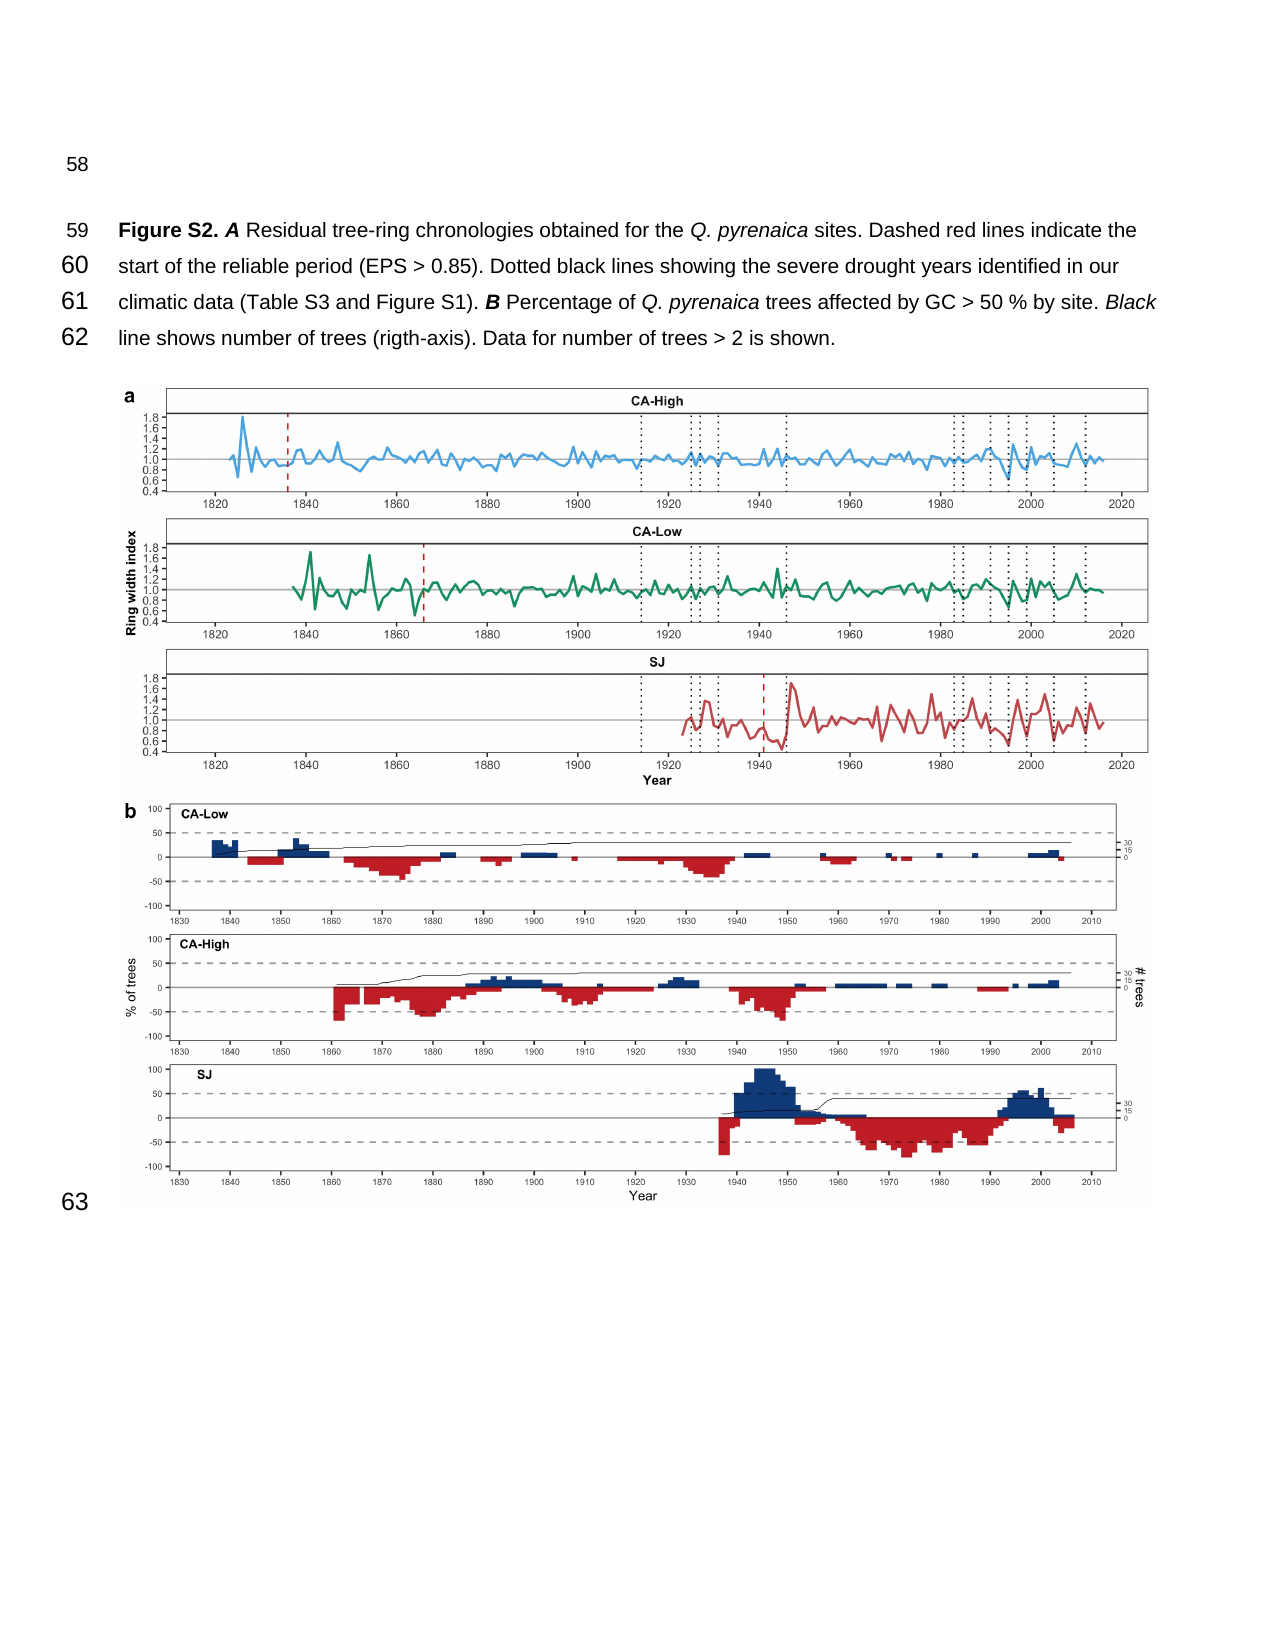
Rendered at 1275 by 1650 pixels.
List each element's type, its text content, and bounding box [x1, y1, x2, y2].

text Figure S2. A Residual tree-ring chronologies obtained for the Q. pyrenaica sites. Dashed red lines indicate the start of the reliable period (EPS > 0.85). Dotted black lines showing the severe drought years identified in our climatic data (Table S3 and Figure S1). B Percentage of Q. pyrenaica trees affected by GC > 50 % by site. Black line shows number of trees (rigth-axis). Data for number of trees > 2 is shown. [118, 218, 1157, 350]
picture [118, 380, 1156, 1211]
